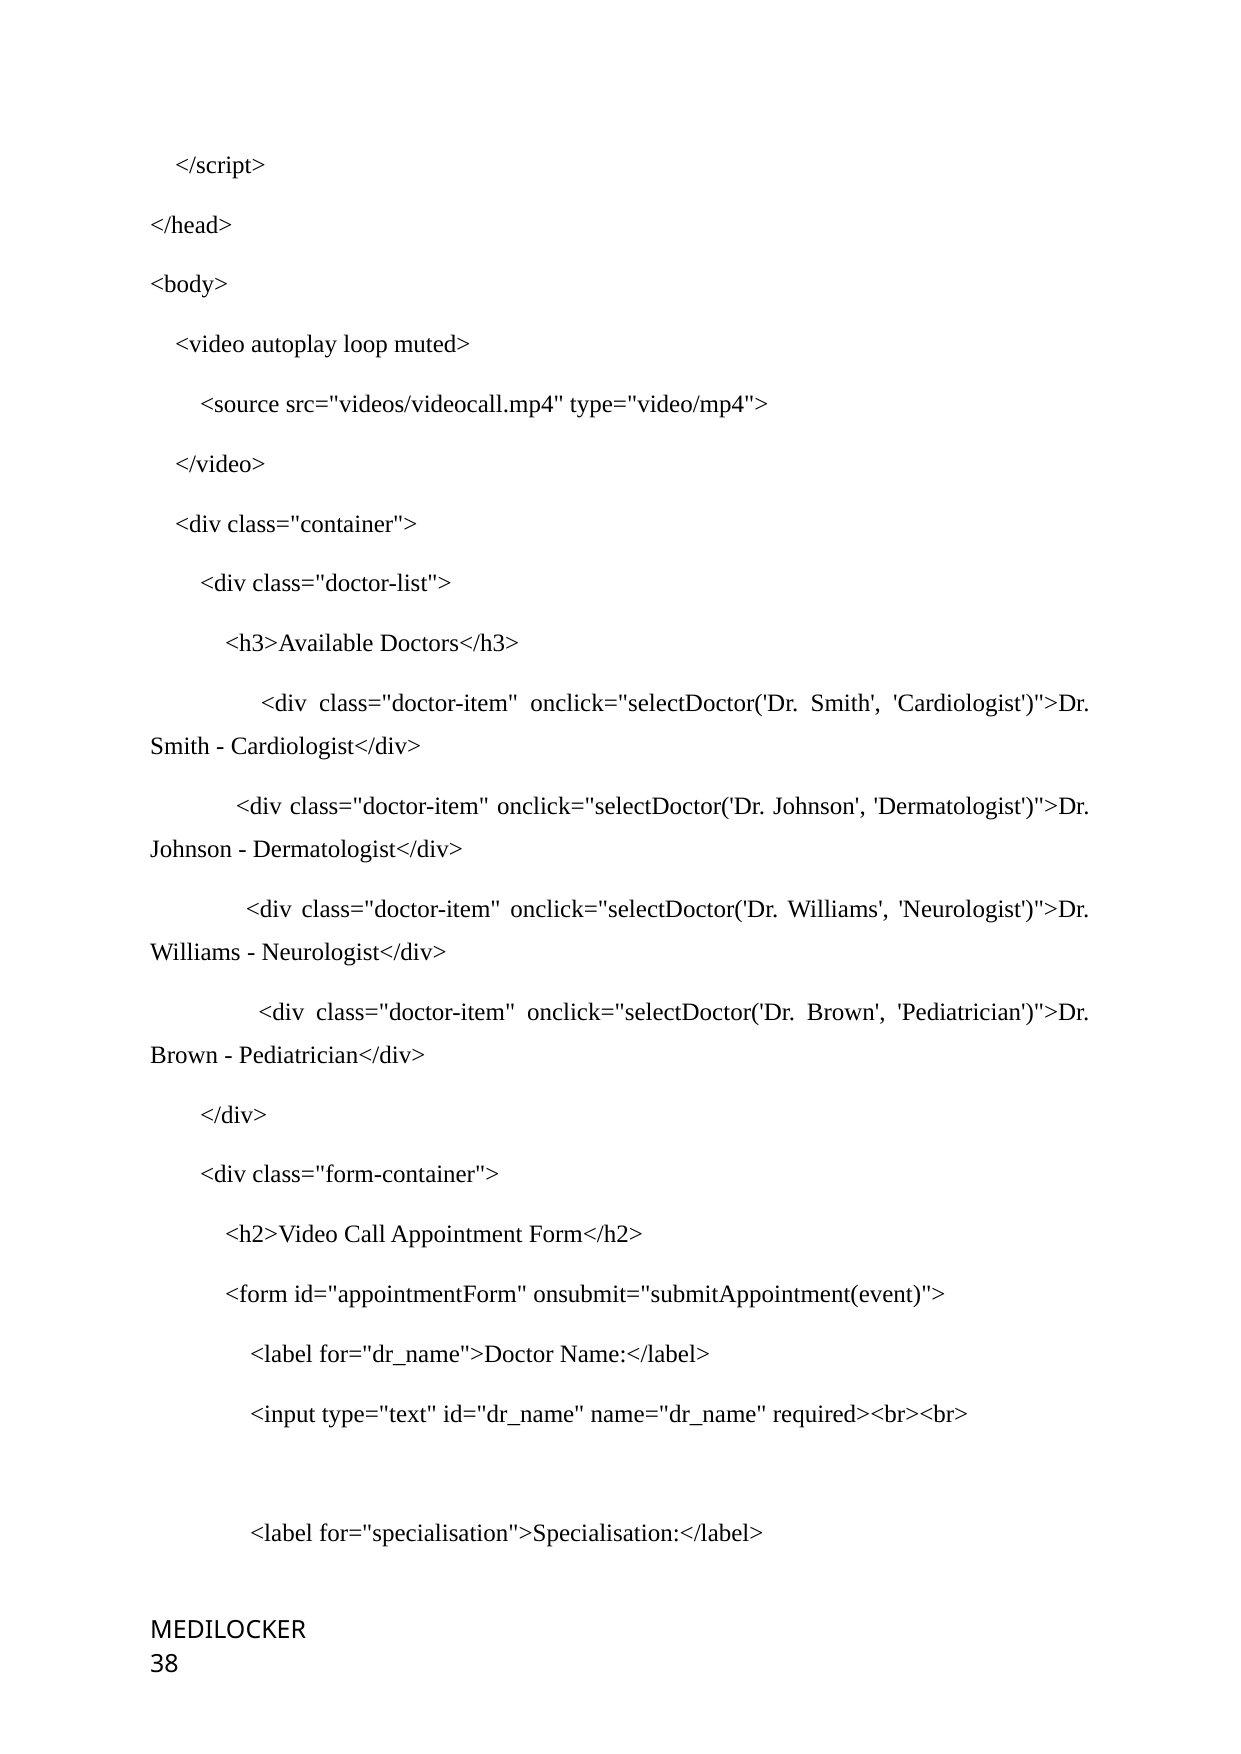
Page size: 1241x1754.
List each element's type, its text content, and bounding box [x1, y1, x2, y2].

text </video> [150, 449, 1090, 478]
text </head> [150, 210, 1090, 238]
text <source src="videos/videocall.mp4" type="video/mp4"> [150, 389, 1090, 418]
text </div> [150, 1100, 1090, 1128]
text <h3>Available Doctors</h3> [150, 628, 1090, 657]
text <div class="doctor-list"> [150, 568, 1090, 597]
text <body> [150, 269, 1090, 298]
text <input type="text" id="dr_name" name="dr_name" required><br><br> [150, 1399, 1090, 1427]
text <div class="container"> [150, 509, 1090, 537]
text <div class="doctor-item" onclick="selectDoctor('Dr. Smith', 'Cardiologist')">Dr. Smith - Cardiologist</div> [150, 688, 1090, 760]
text <label for="specialisation">Specialisation:</label> [150, 1518, 1090, 1547]
text </script> [150, 150, 1090, 179]
text <form id="appointmentForm" onsubmit="submitAppointment(event)"> [150, 1279, 1090, 1308]
text <video autoplay loop muted> [150, 329, 1090, 358]
text <h2>Video Call Appointment Form</h2> [150, 1219, 1090, 1248]
text <div class="form-container"> [150, 1159, 1090, 1188]
text <div class="doctor-item" onclick="selectDoctor('Dr. Johnson', 'Dermatologist')">Dr. Johnson - Dermatologist</div> [150, 791, 1090, 863]
text <label for="dr_name">Doctor Name:</label> [150, 1339, 1090, 1368]
text <div class="doctor-item" onclick="selectDoctor('Dr. Brown', 'Pediatrician')">Dr. Brown - Pediatrician</div> [150, 997, 1090, 1069]
text <div class="doctor-item" onclick="selectDoctor('Dr. Williams', 'Neurologist')">Dr. Williams - Neurologist</div> [150, 894, 1090, 966]
